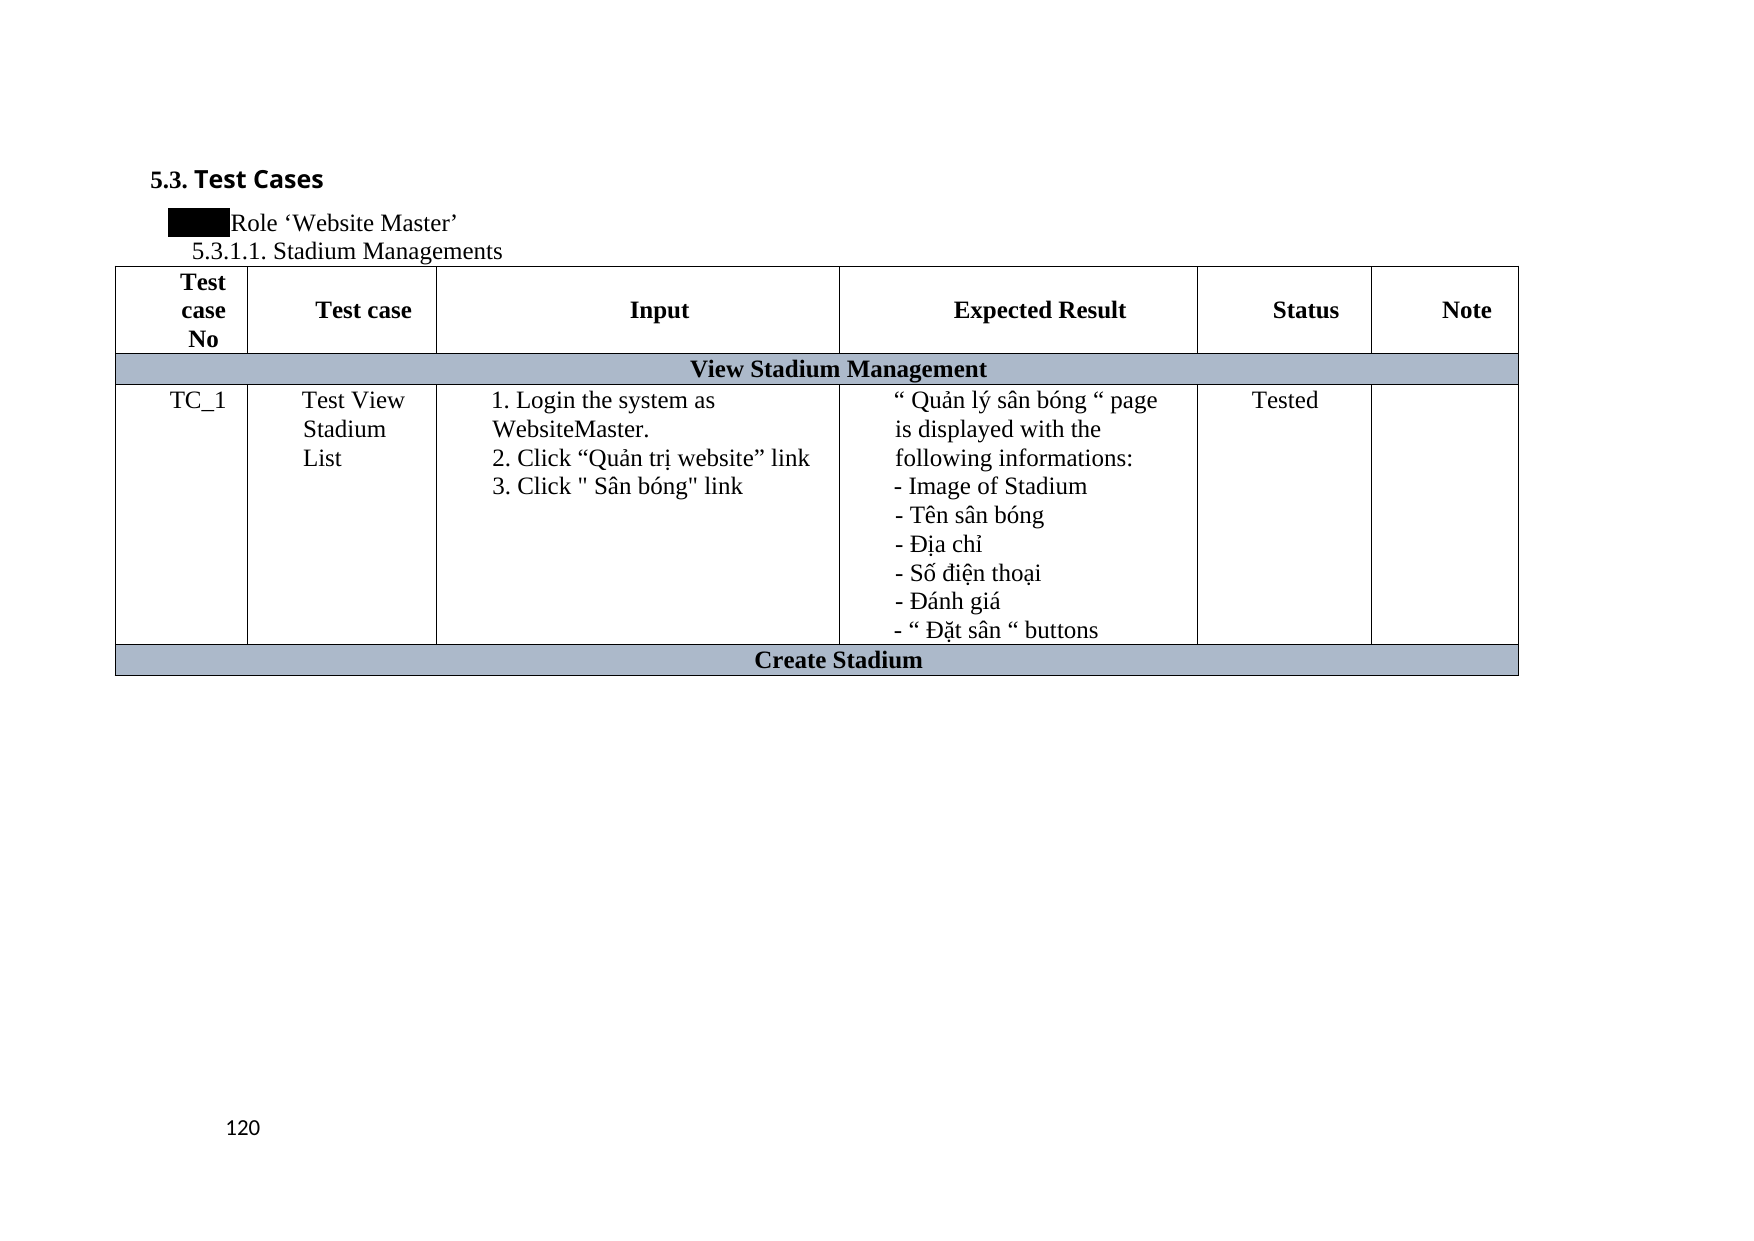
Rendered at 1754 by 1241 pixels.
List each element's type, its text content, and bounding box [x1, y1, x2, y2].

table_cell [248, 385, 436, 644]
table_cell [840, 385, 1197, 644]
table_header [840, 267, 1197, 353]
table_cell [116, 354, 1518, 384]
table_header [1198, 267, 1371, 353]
subtitle Stadium Managements [192, 237, 1604, 265]
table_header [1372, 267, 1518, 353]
subtitle Test Cases [150, 162, 1604, 195]
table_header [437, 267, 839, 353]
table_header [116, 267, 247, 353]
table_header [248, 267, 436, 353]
subtitle Role ‘Website Master’ [230, 208, 1604, 237]
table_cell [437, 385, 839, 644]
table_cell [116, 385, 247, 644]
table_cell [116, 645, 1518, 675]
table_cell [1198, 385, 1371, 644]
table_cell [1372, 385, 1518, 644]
